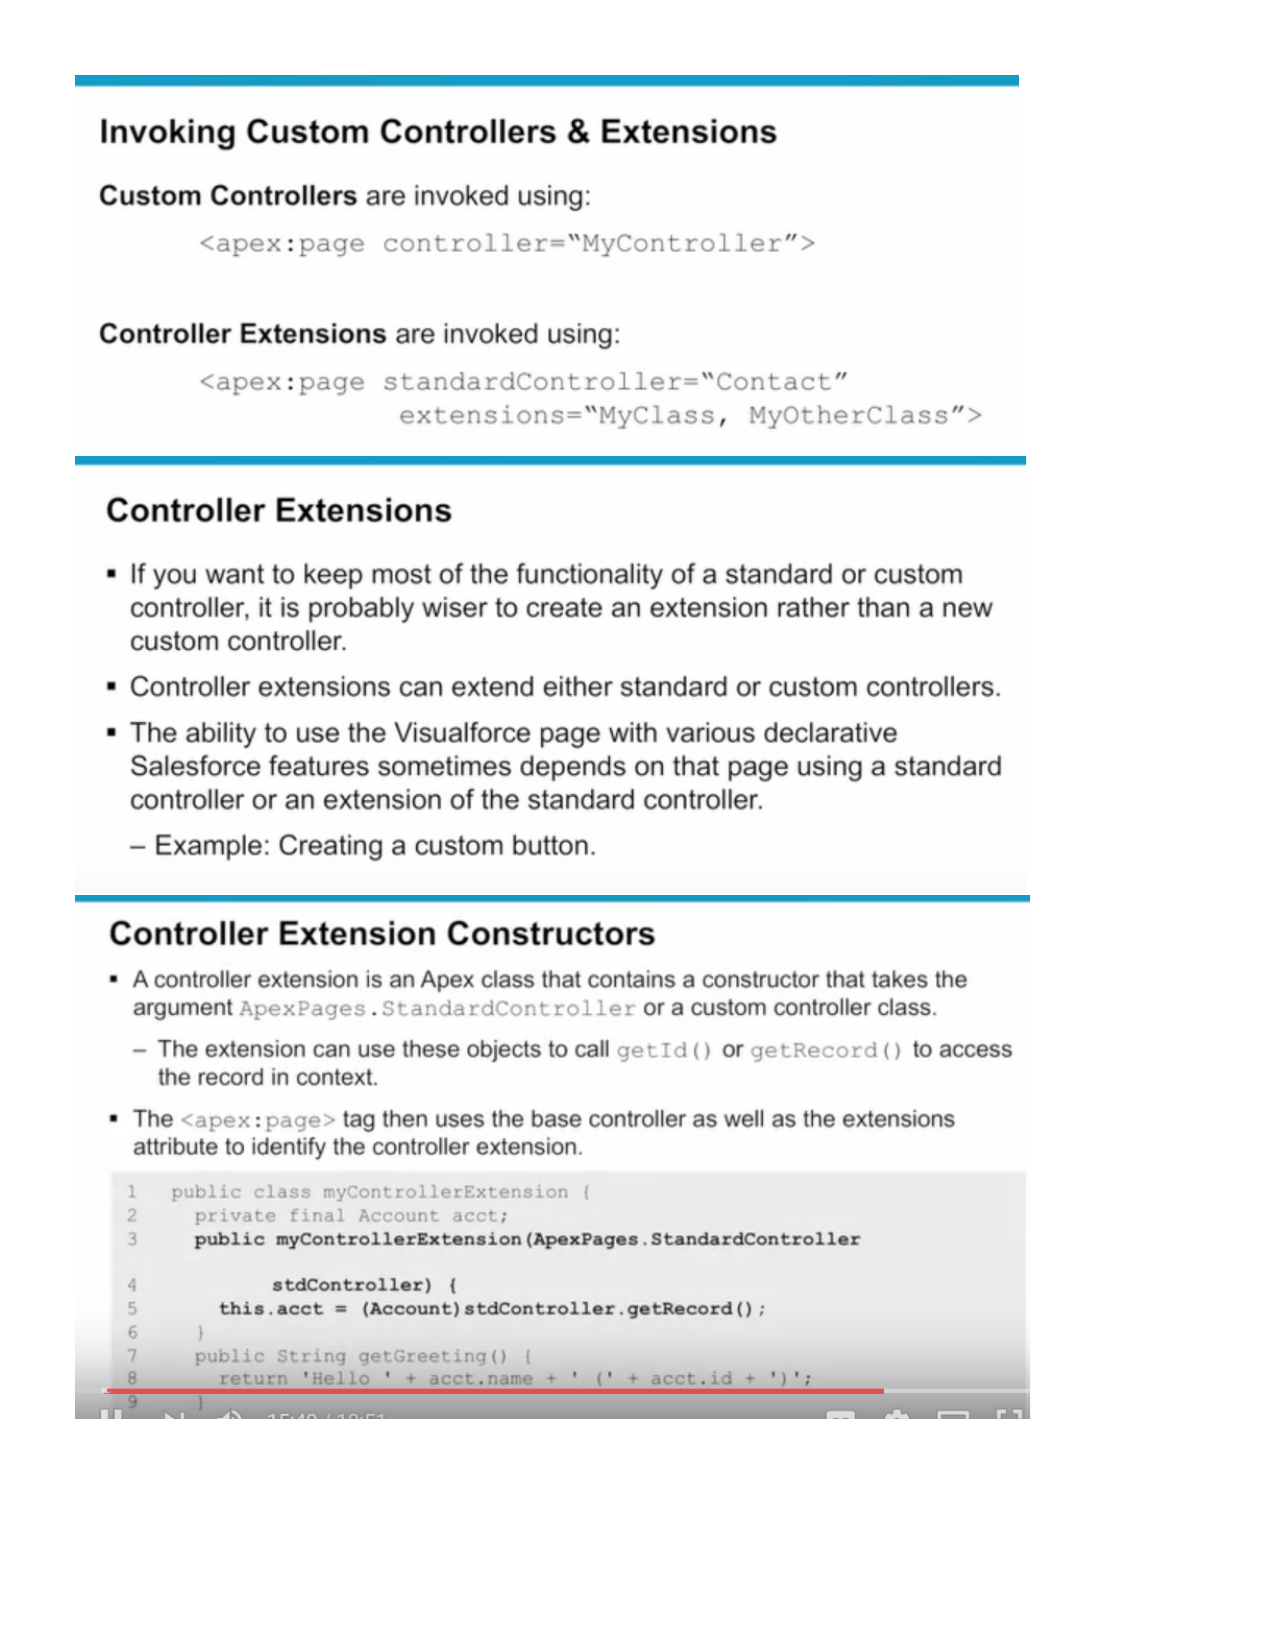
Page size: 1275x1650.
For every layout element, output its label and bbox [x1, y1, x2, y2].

picture [75, 456, 1027, 893]
picture [75, 895, 1031, 1419]
picture [75, 75, 1019, 455]
